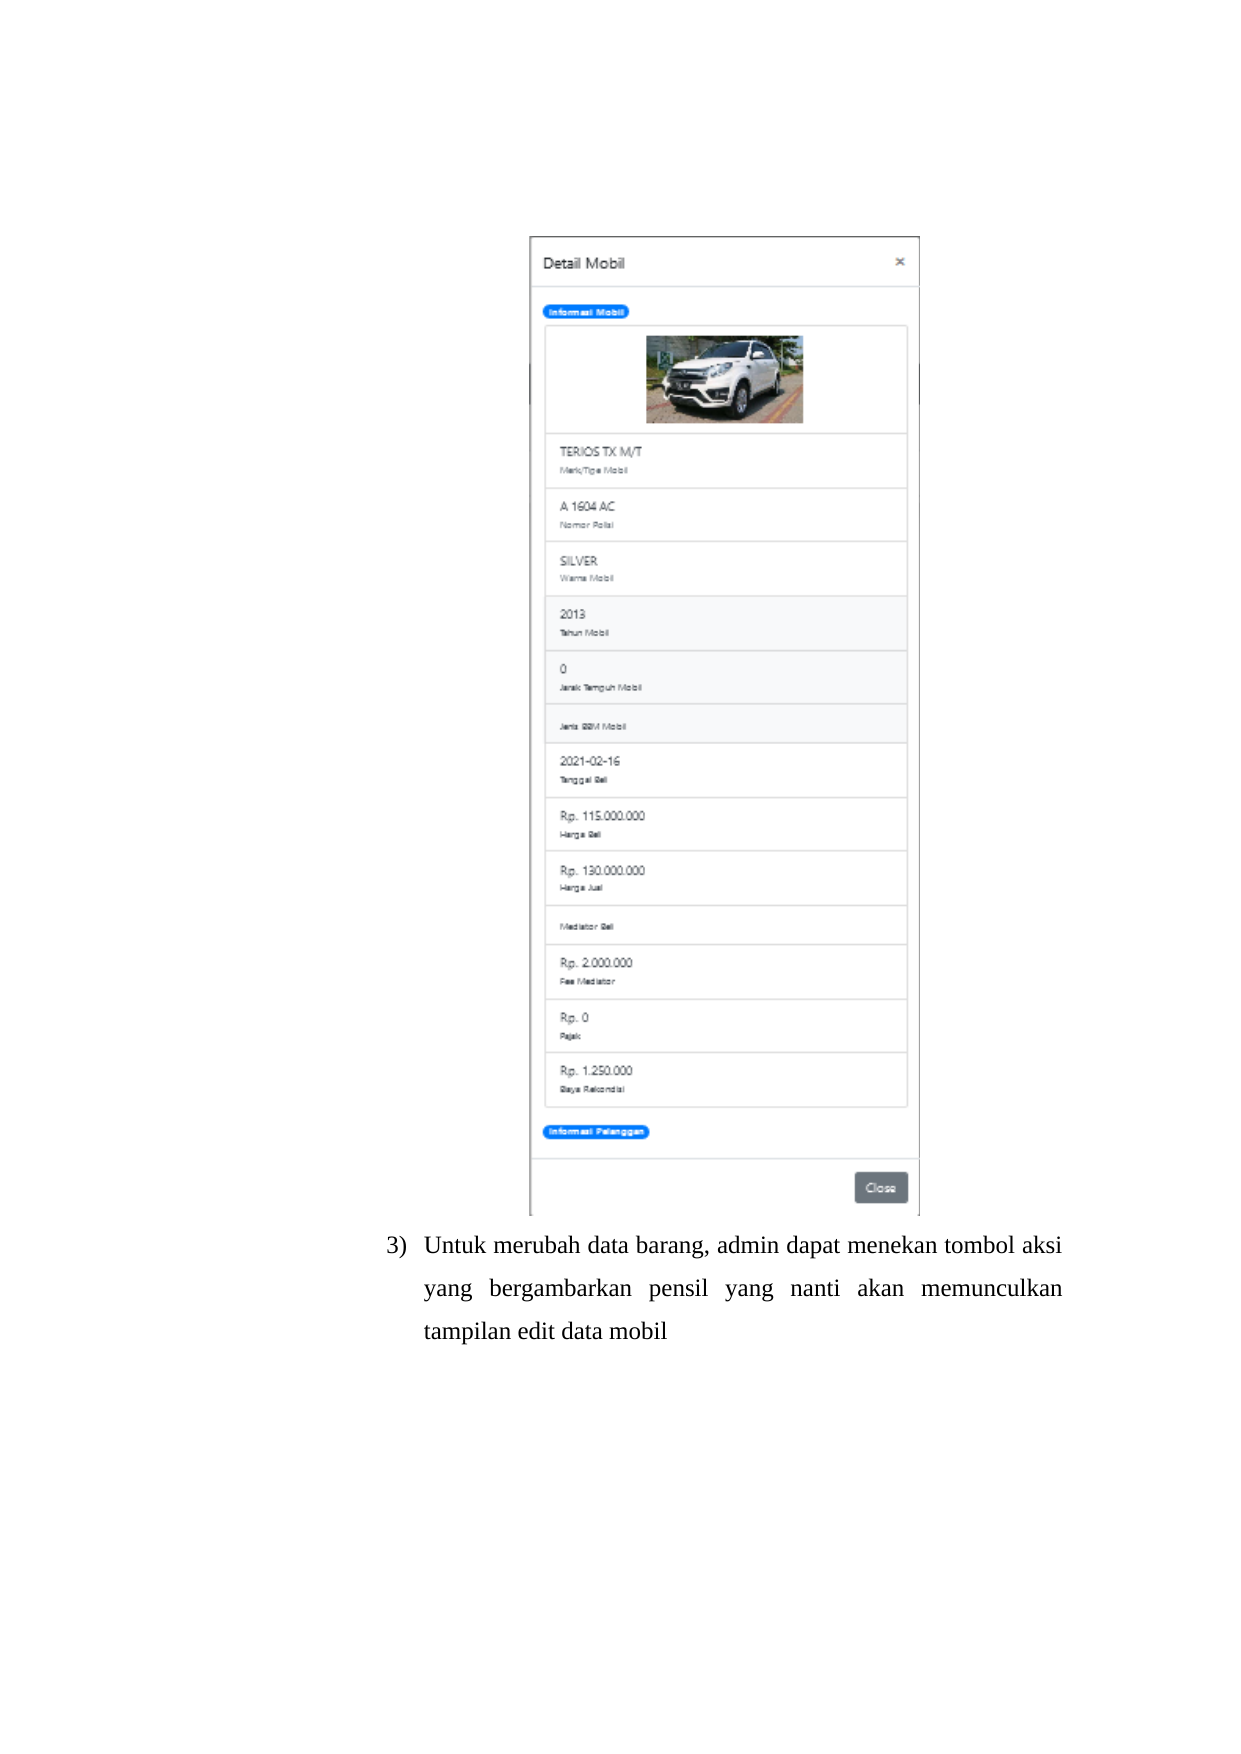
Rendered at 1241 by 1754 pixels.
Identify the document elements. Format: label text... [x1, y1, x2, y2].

picture [529, 236, 920, 1216]
list Untuk merubah data barang, admin dapat menekan tombol aksi yang bergambarkan pensil yang nanti akan memunculkan tampilan edit data mobil [386, 1230, 1063, 1345]
